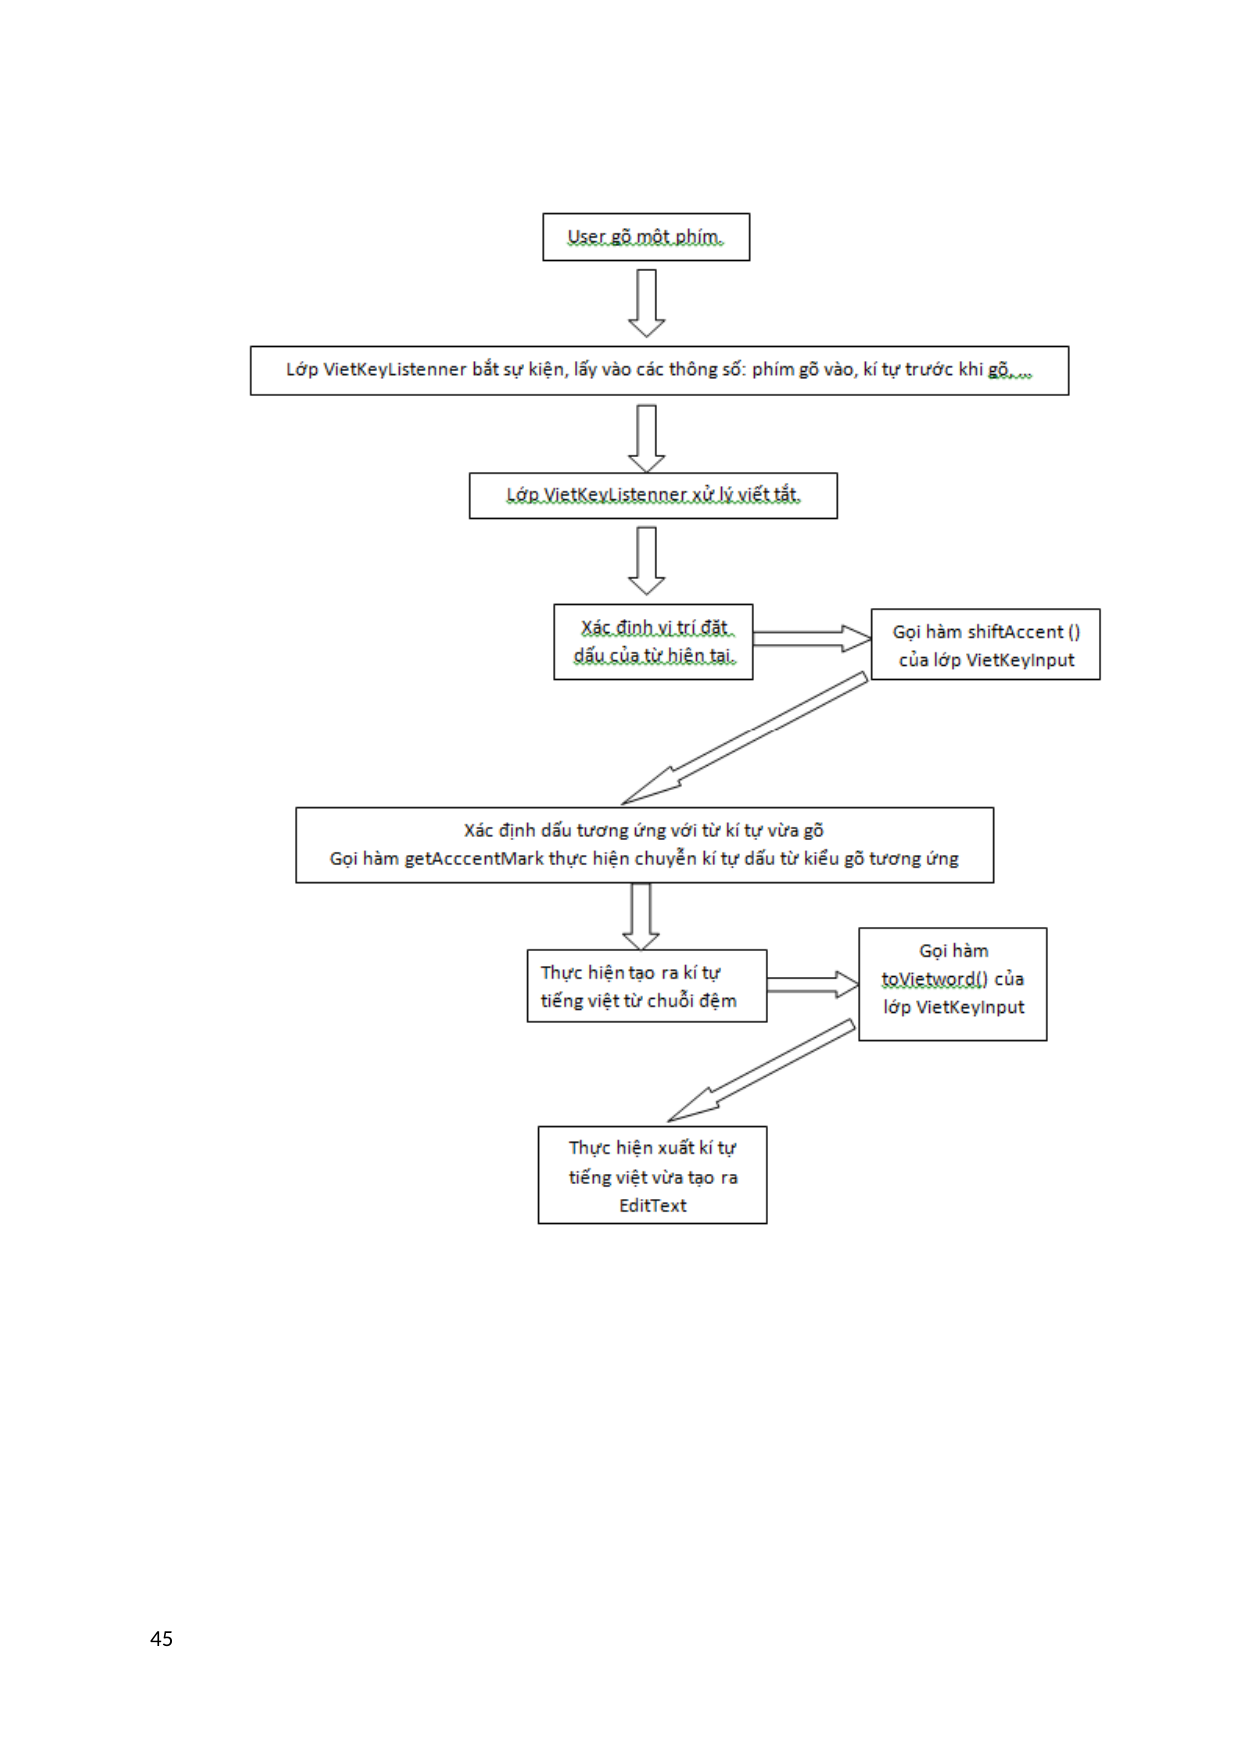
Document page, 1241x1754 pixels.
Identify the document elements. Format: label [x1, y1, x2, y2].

picture [194, 150, 1123, 1284]
